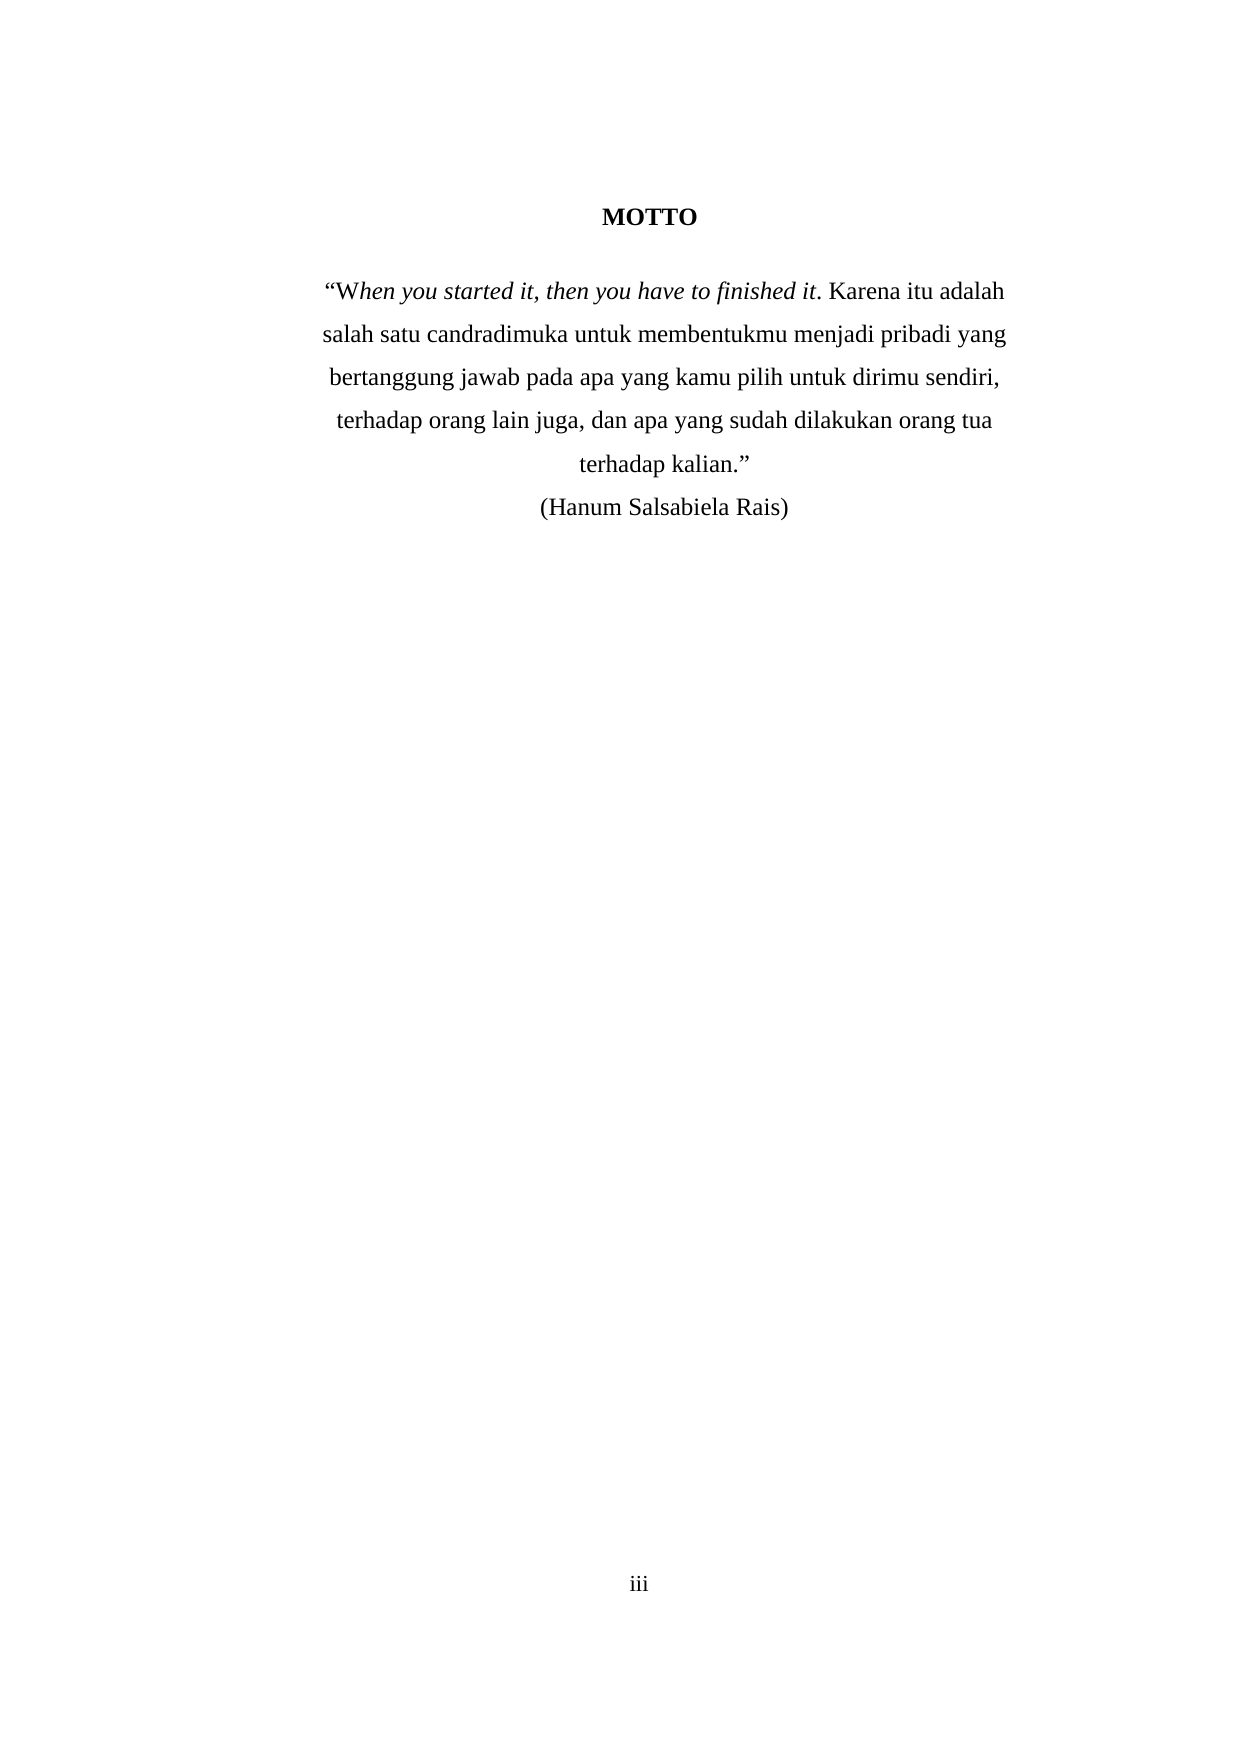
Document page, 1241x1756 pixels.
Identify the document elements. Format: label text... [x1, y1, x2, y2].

text “When you started it, then you have to finished it. Karena itu adalah salah satu candradimuka untuk membentukmu menjadi pribadi yang bertanggung jawab pada apa yang kamu pilih untuk dirimu sendiri, terhadap orang lain juga, dan apa yang sudah dilakukan orang tua terhadap kalian.” [316, 276, 1013, 477]
text (Hanum Salsabiela Rais) [315, 492, 1013, 521]
subtitle MOTTO [286, 202, 1013, 231]
